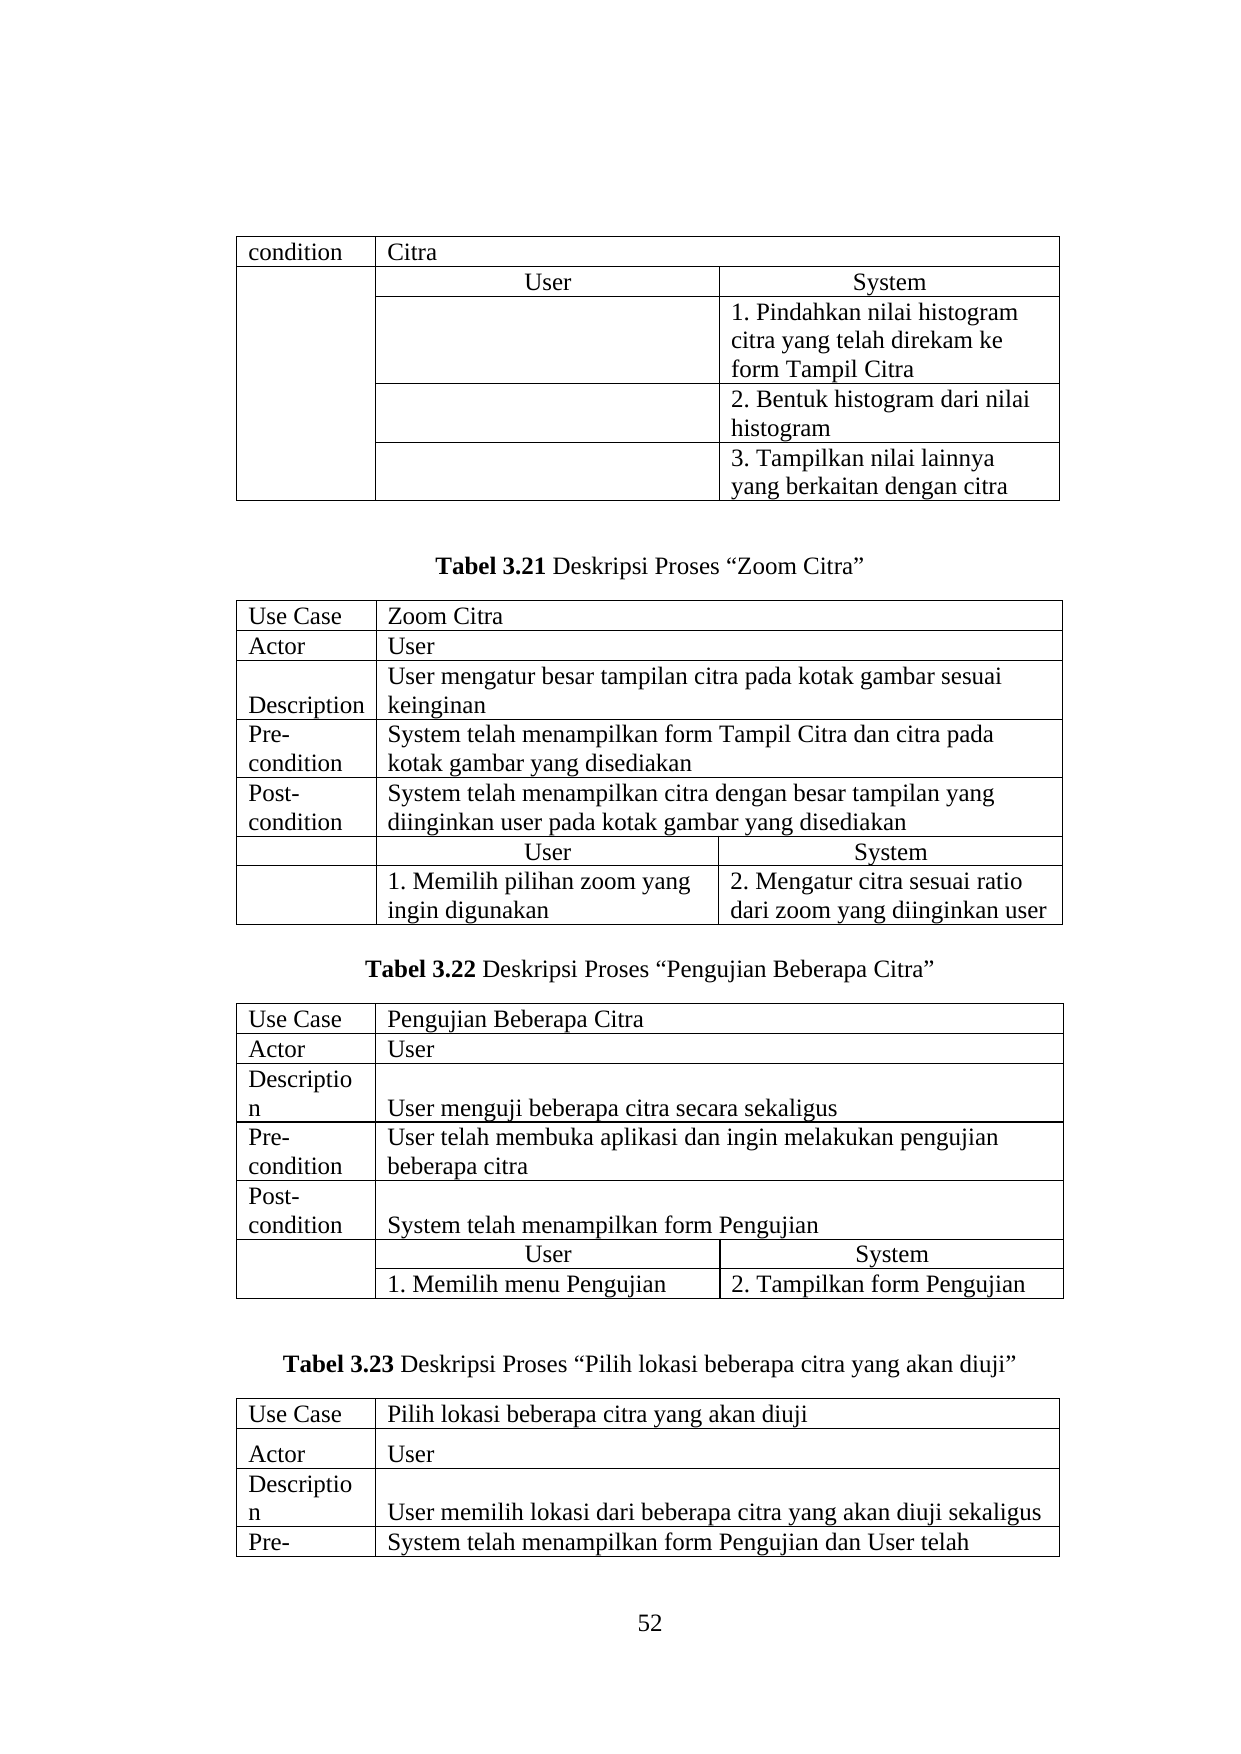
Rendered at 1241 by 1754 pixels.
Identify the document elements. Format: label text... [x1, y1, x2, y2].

table_cell User mengatur besar tampilan citra pada kotak gambar sesuai keinginan [377, 661, 1062, 718]
table_cell 2. Mengatur citra sesuai ratio dari zoom yang diinginkan user [719, 866, 1062, 924]
table_cell [237, 866, 376, 924]
table_cell Description [237, 1469, 375, 1526]
table_cell 3. Tampilkan nilai lainnya yang berkaitan dengan citra [720, 443, 1059, 500]
table_cell [376, 443, 719, 500]
table_cell System [720, 267, 1059, 296]
table_cell [237, 267, 375, 500]
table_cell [376, 1527, 1059, 1556]
table_cell 1. Pindahkan nilai histogram citra yang telah direkam ke form Tampil Citra [720, 297, 1059, 383]
table_cell 2. Bentuk histogram dari nilai histogram [720, 384, 1059, 442]
table_cell User telah membuka aplikasi dan ingin melakukan pengujian beberapa citra [376, 1123, 1063, 1180]
table_header Zoom Citra [377, 601, 1062, 630]
table_cell Actor [237, 1034, 375, 1063]
table_cell Description [237, 661, 376, 718]
table_cell System [719, 837, 1062, 865]
table_cell System [721, 1240, 1063, 1268]
table_cell Post-condition [237, 237, 375, 266]
table_cell 1. Memilih pilihan zoom yang ingin digunakan [377, 866, 718, 924]
table_cell [376, 297, 719, 383]
table_cell Post-condition [237, 778, 376, 836]
table_cell Actor [237, 1429, 375, 1468]
table_cell [237, 837, 376, 865]
table_cell System telah menampilkan citra dengan besar tampilan yang diinginkan user pada kotak gambar yang disediakan [377, 778, 1062, 836]
table_cell User [376, 267, 719, 296]
table_cell Pre-condition [237, 720, 376, 777]
table_cell User [376, 1034, 1063, 1063]
table_cell System telah menampilkan form Tampil Citra dan citra pada kotak gambar yang disediakan [377, 720, 1062, 777]
table_header Use Case [237, 1399, 375, 1428]
table_cell Pre-condition [237, 1123, 375, 1180]
table_cell User [377, 837, 718, 865]
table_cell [376, 237, 1059, 266]
table_header Use Case [237, 601, 376, 630]
table_cell User [376, 1240, 719, 1268]
table_cell [237, 1240, 375, 1298]
table_header Pilih lokasi beberapa citra yang akan diuji [376, 1399, 1059, 1428]
table_cell Pre-condition [237, 1527, 375, 1556]
table_cell System telah menampilkan form Pengujian [376, 1181, 1063, 1238]
table_cell User menguji beberapa citra secara sekaligus [376, 1064, 1063, 1121]
table_cell 2. Tampilkan form Pengujian [721, 1269, 1063, 1298]
table_cell Post-condition [237, 1181, 375, 1238]
table_cell Actor [237, 631, 376, 660]
table_cell [376, 384, 719, 442]
table_cell 1. Memilih menu Pengujian [376, 1269, 719, 1298]
table_header Use Case [237, 1004, 375, 1033]
table_cell User memilih lokasi dari beberapa citra yang akan diuji sekaligus [376, 1469, 1059, 1526]
table_cell Description [237, 1064, 375, 1121]
table_cell User [376, 1429, 1059, 1468]
table_cell User [377, 631, 1062, 660]
table_header Pengujian Beberapa Citra [376, 1004, 1063, 1033]
